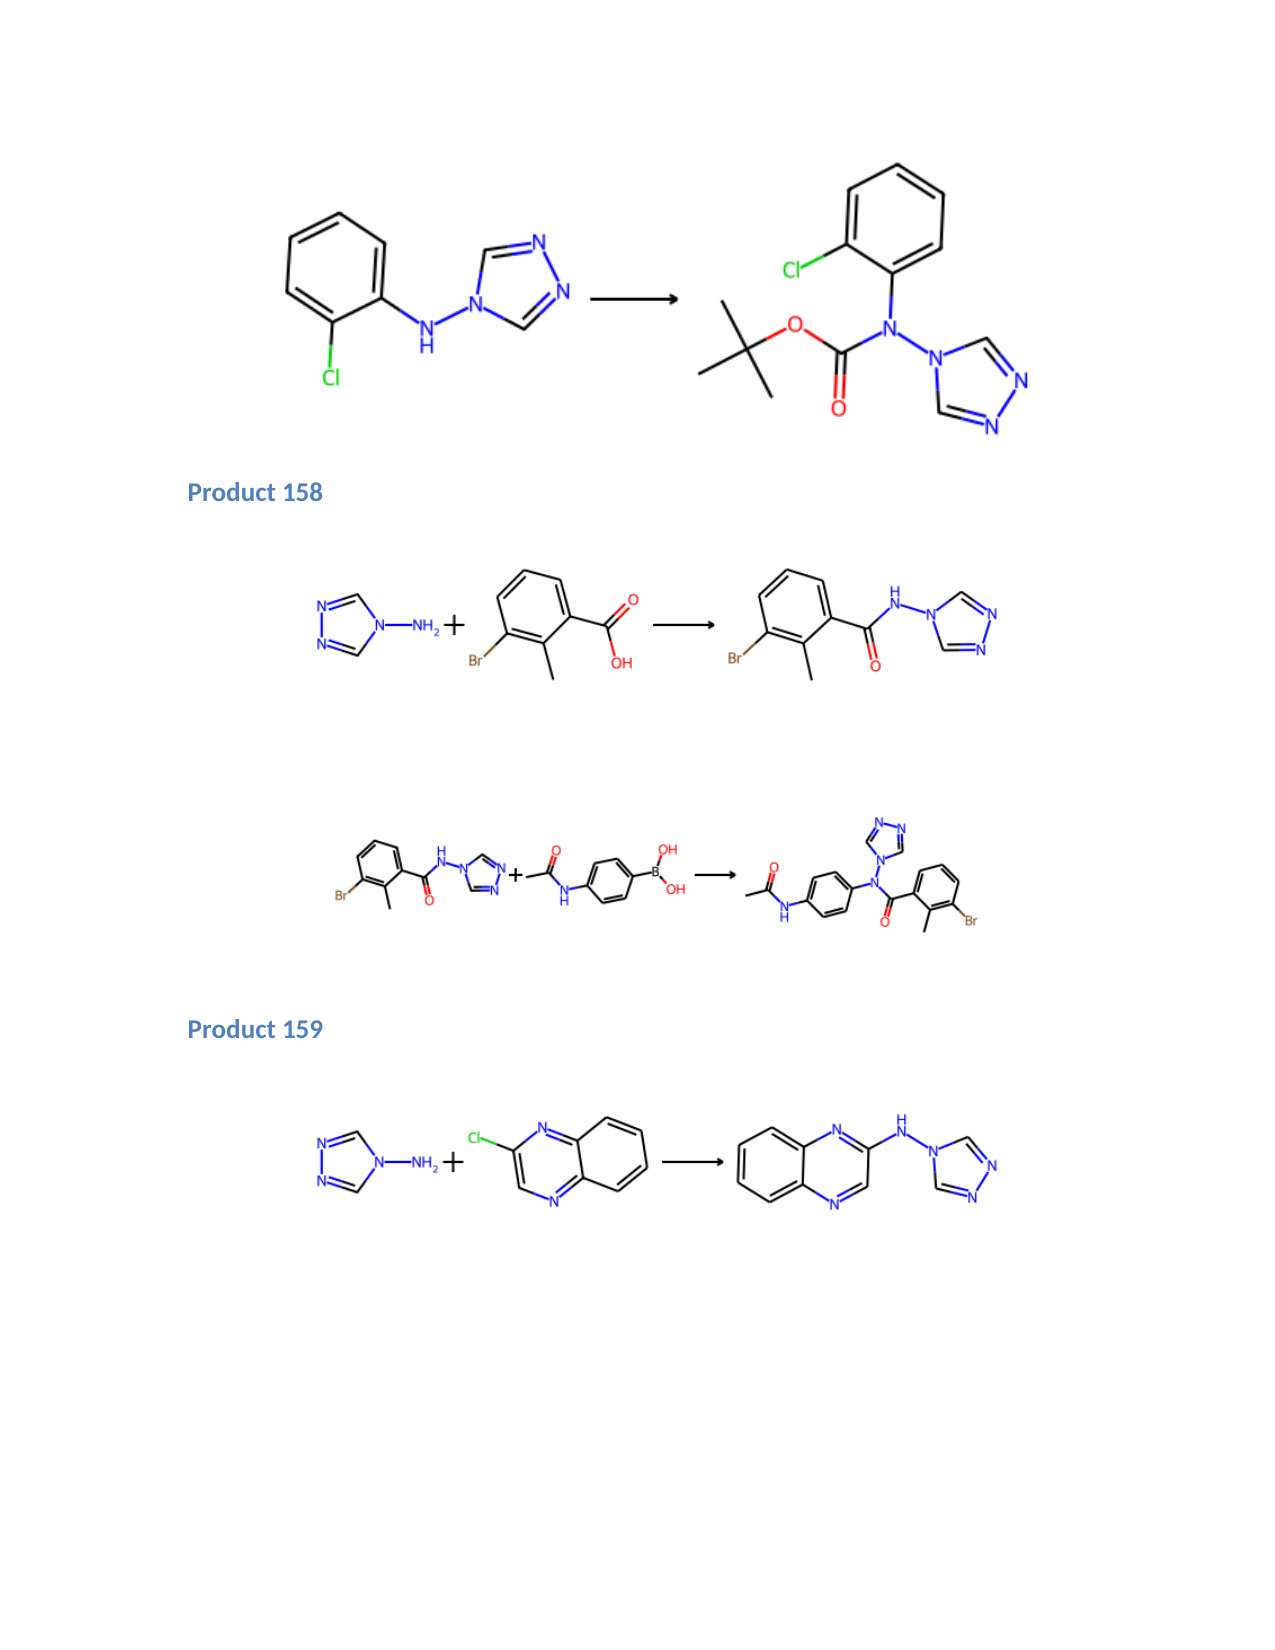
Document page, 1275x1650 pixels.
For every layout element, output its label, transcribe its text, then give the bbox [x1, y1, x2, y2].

subtitle Product 159 [187, 1012, 1087, 1045]
picture [206, 512, 1107, 738]
picture [206, 762, 1107, 988]
picture [206, 150, 1107, 450]
picture [206, 1050, 1107, 1275]
subtitle Product 158 [187, 475, 1087, 508]
